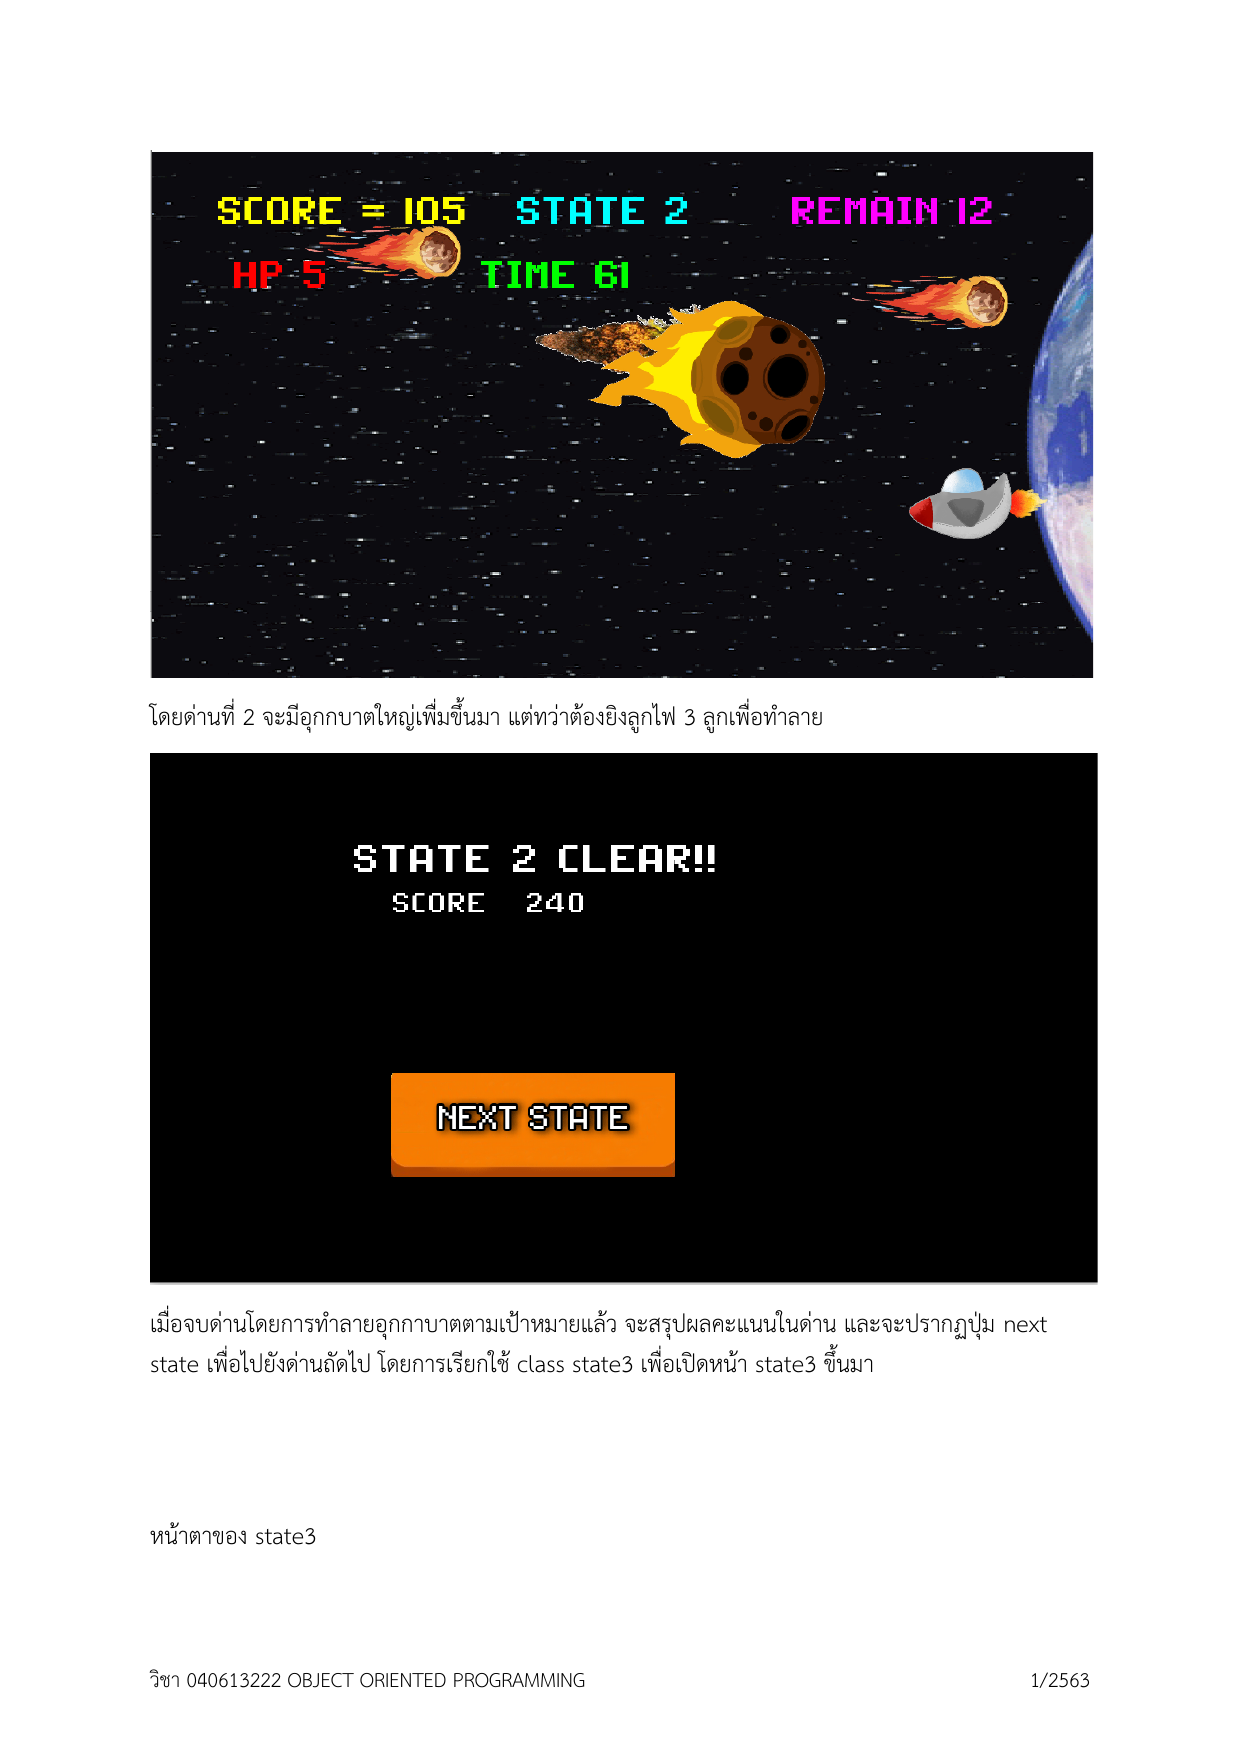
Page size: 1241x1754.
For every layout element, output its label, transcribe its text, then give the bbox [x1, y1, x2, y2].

text โดยด่านที่ 2 จะมีอุกกบาตใหญ่เพื่มขึ้นมา แต่ทว่าต้องยิงลูกไฟ 3 ลูกเพื่อทำลาย [150, 696, 1090, 734]
text เมื่อจบด่านโดยการทำลายอุกกาบาตตามเป้าหมายแล้ว จะสรุปผลคะแนนในด่าน และจะปรากฏปุ่ม next state เพื่อไปยังด่านถัดไป โดยการเรียกใช้ class state3 เพื่อเปิดหน้า state3 ขึ้นมา [150, 1303, 1090, 1381]
picture [150, 150, 1094, 678]
text หน้าตาของ state3 [150, 1515, 1090, 1553]
picture [150, 753, 1098, 1285]
